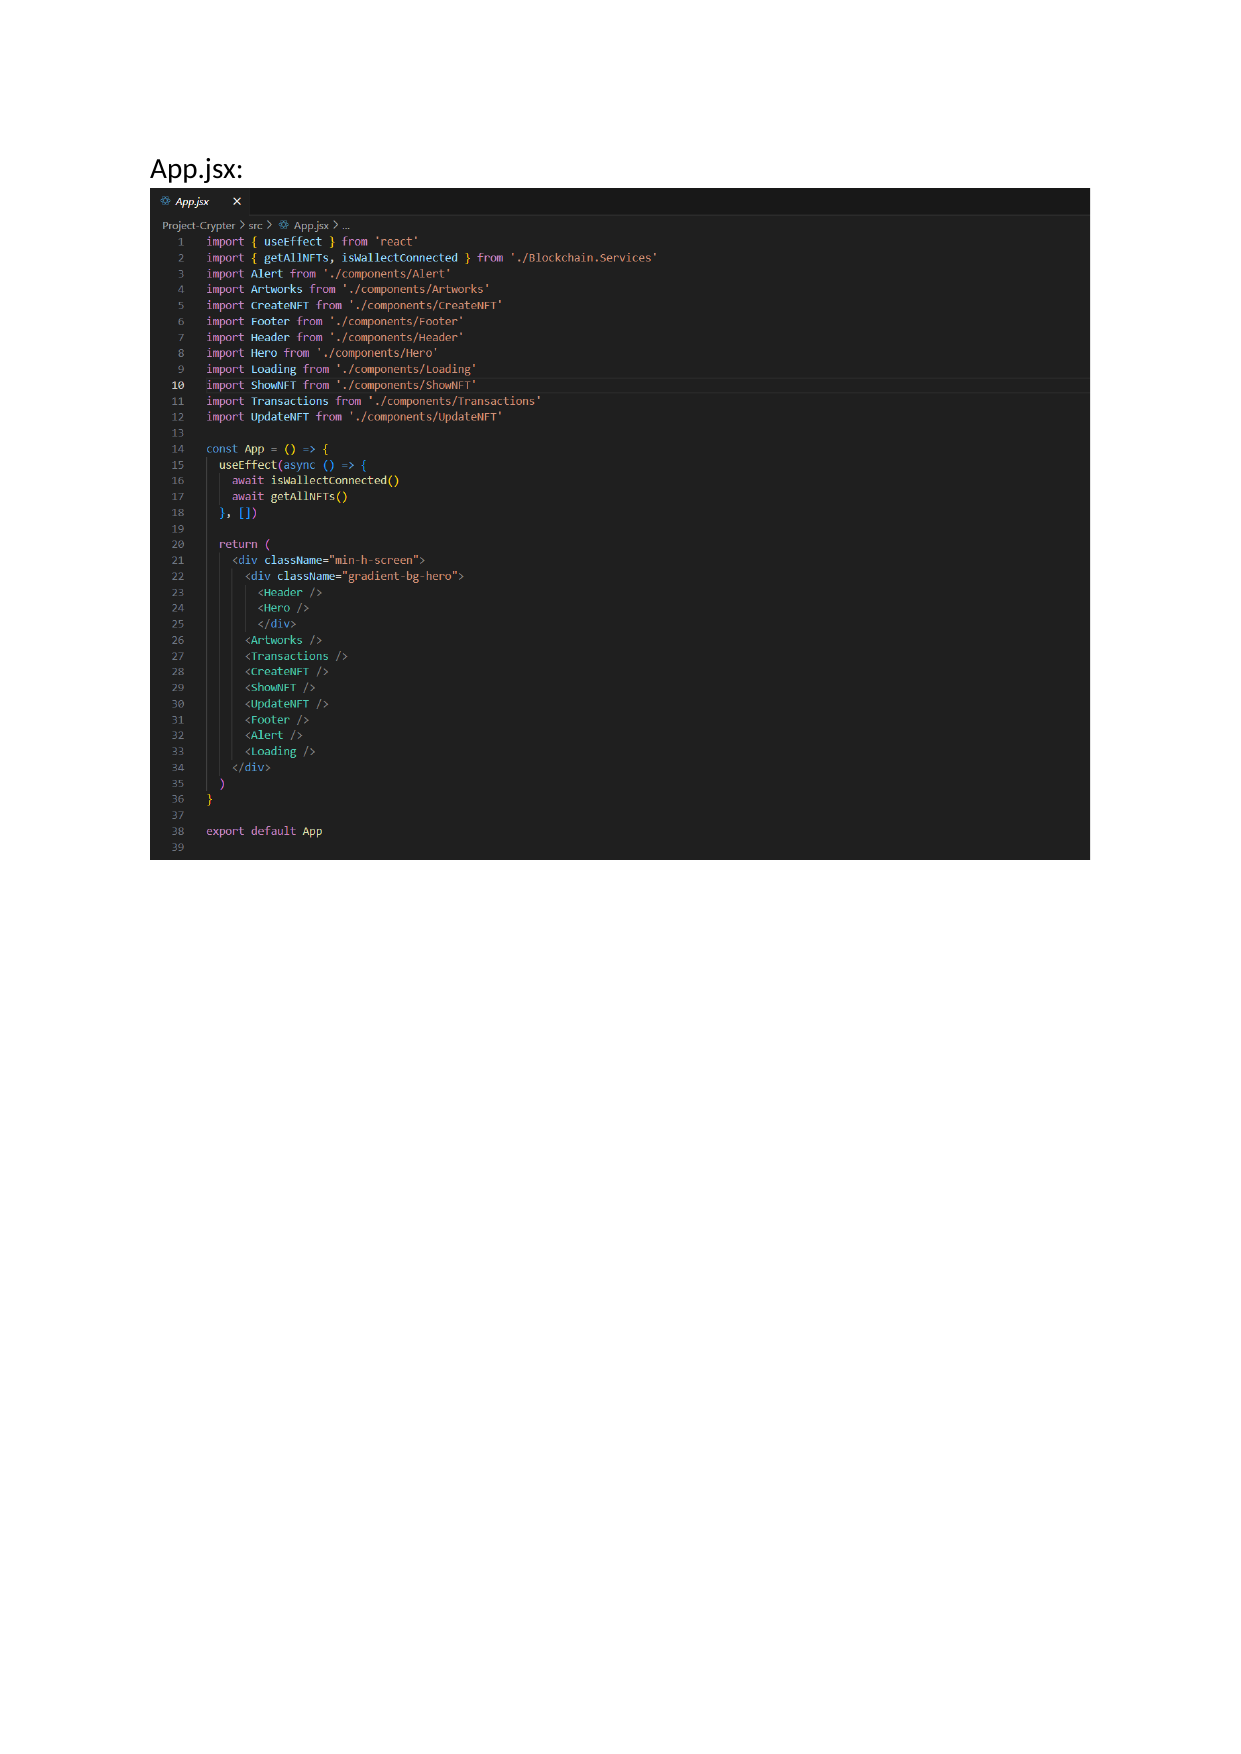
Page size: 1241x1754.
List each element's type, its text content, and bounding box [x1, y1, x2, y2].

picture [150, 188, 1091, 860]
list App.jsx: [150, 150, 1090, 186]
